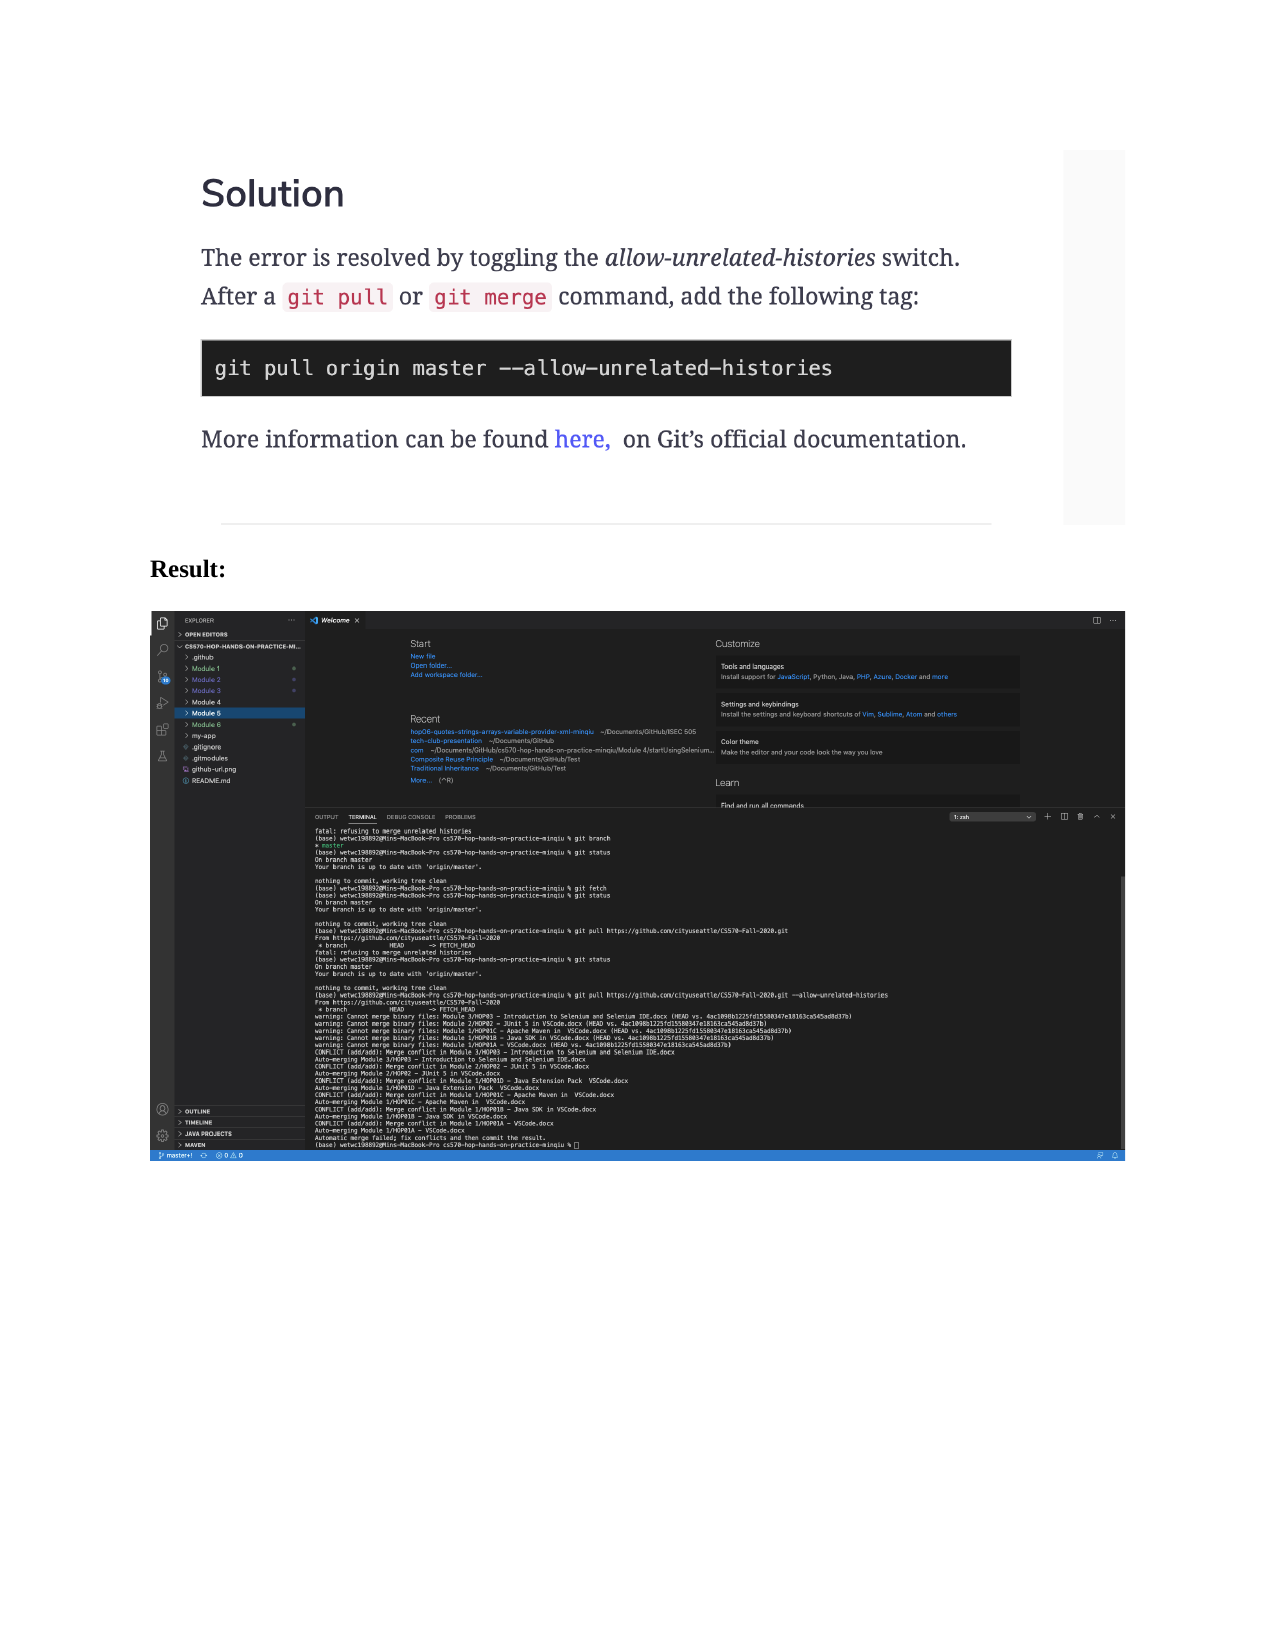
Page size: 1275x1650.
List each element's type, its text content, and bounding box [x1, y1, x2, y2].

picture [150, 150, 1125, 525]
text Result: [150, 554, 1125, 582]
picture [150, 611, 1125, 1161]
